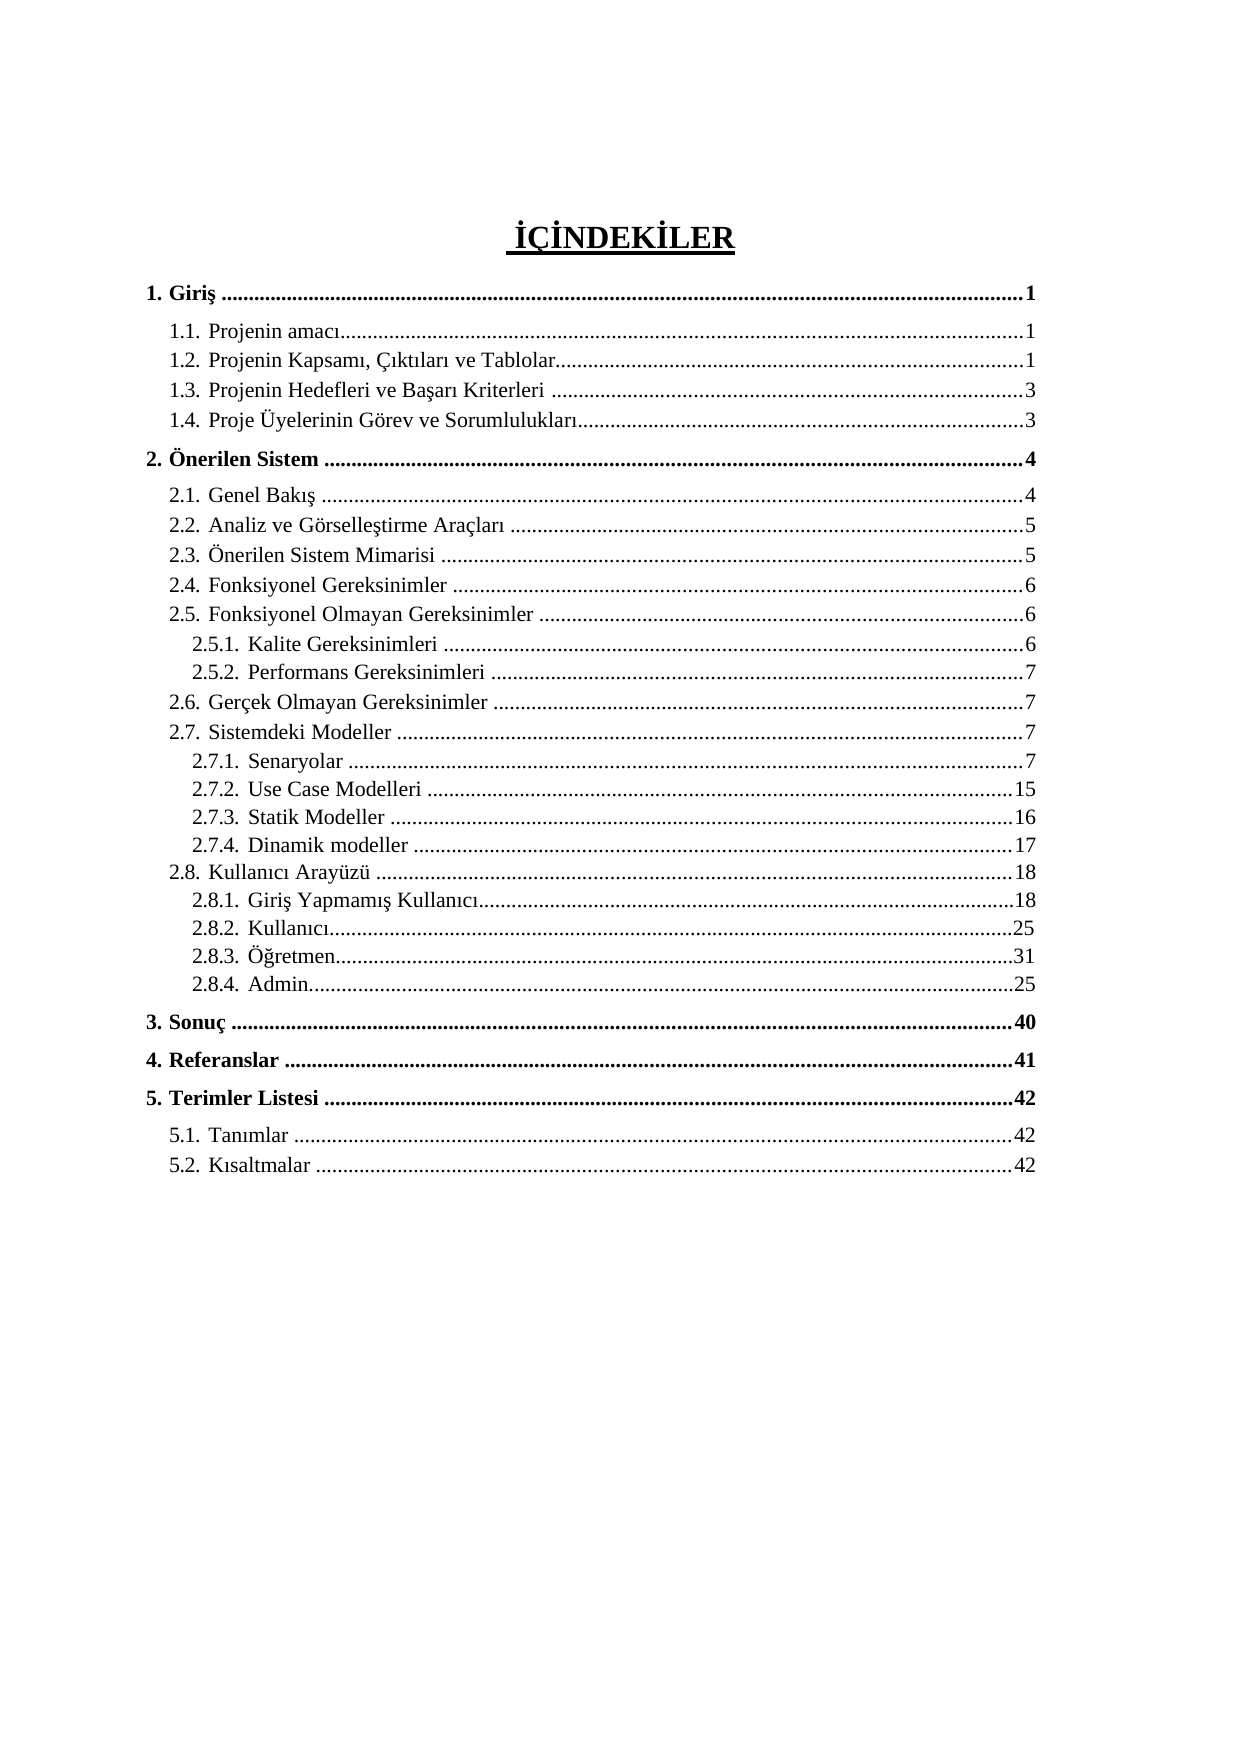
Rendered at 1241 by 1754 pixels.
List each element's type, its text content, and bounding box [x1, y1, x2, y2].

text İÇİNDEKİLER [133, 219, 1108, 256]
